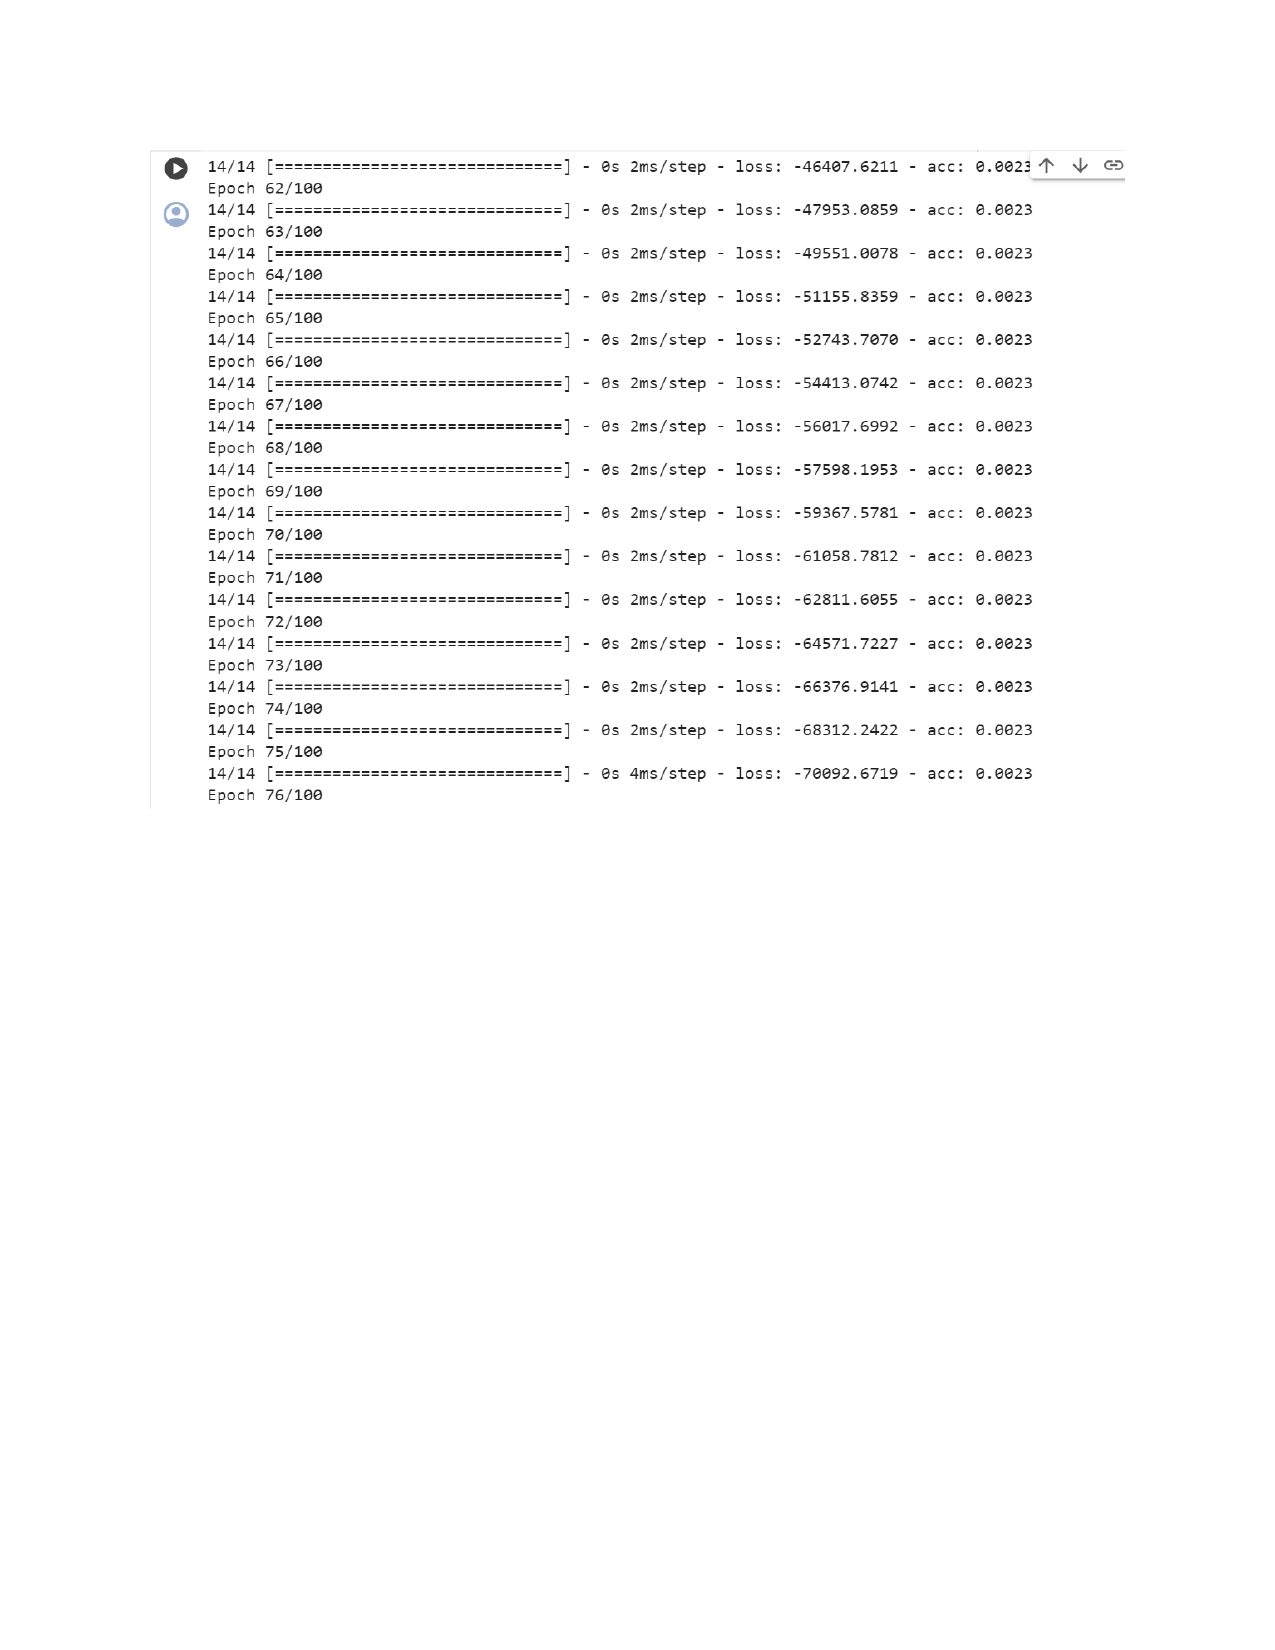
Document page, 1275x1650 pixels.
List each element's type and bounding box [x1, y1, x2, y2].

picture [150, 150, 1125, 809]
